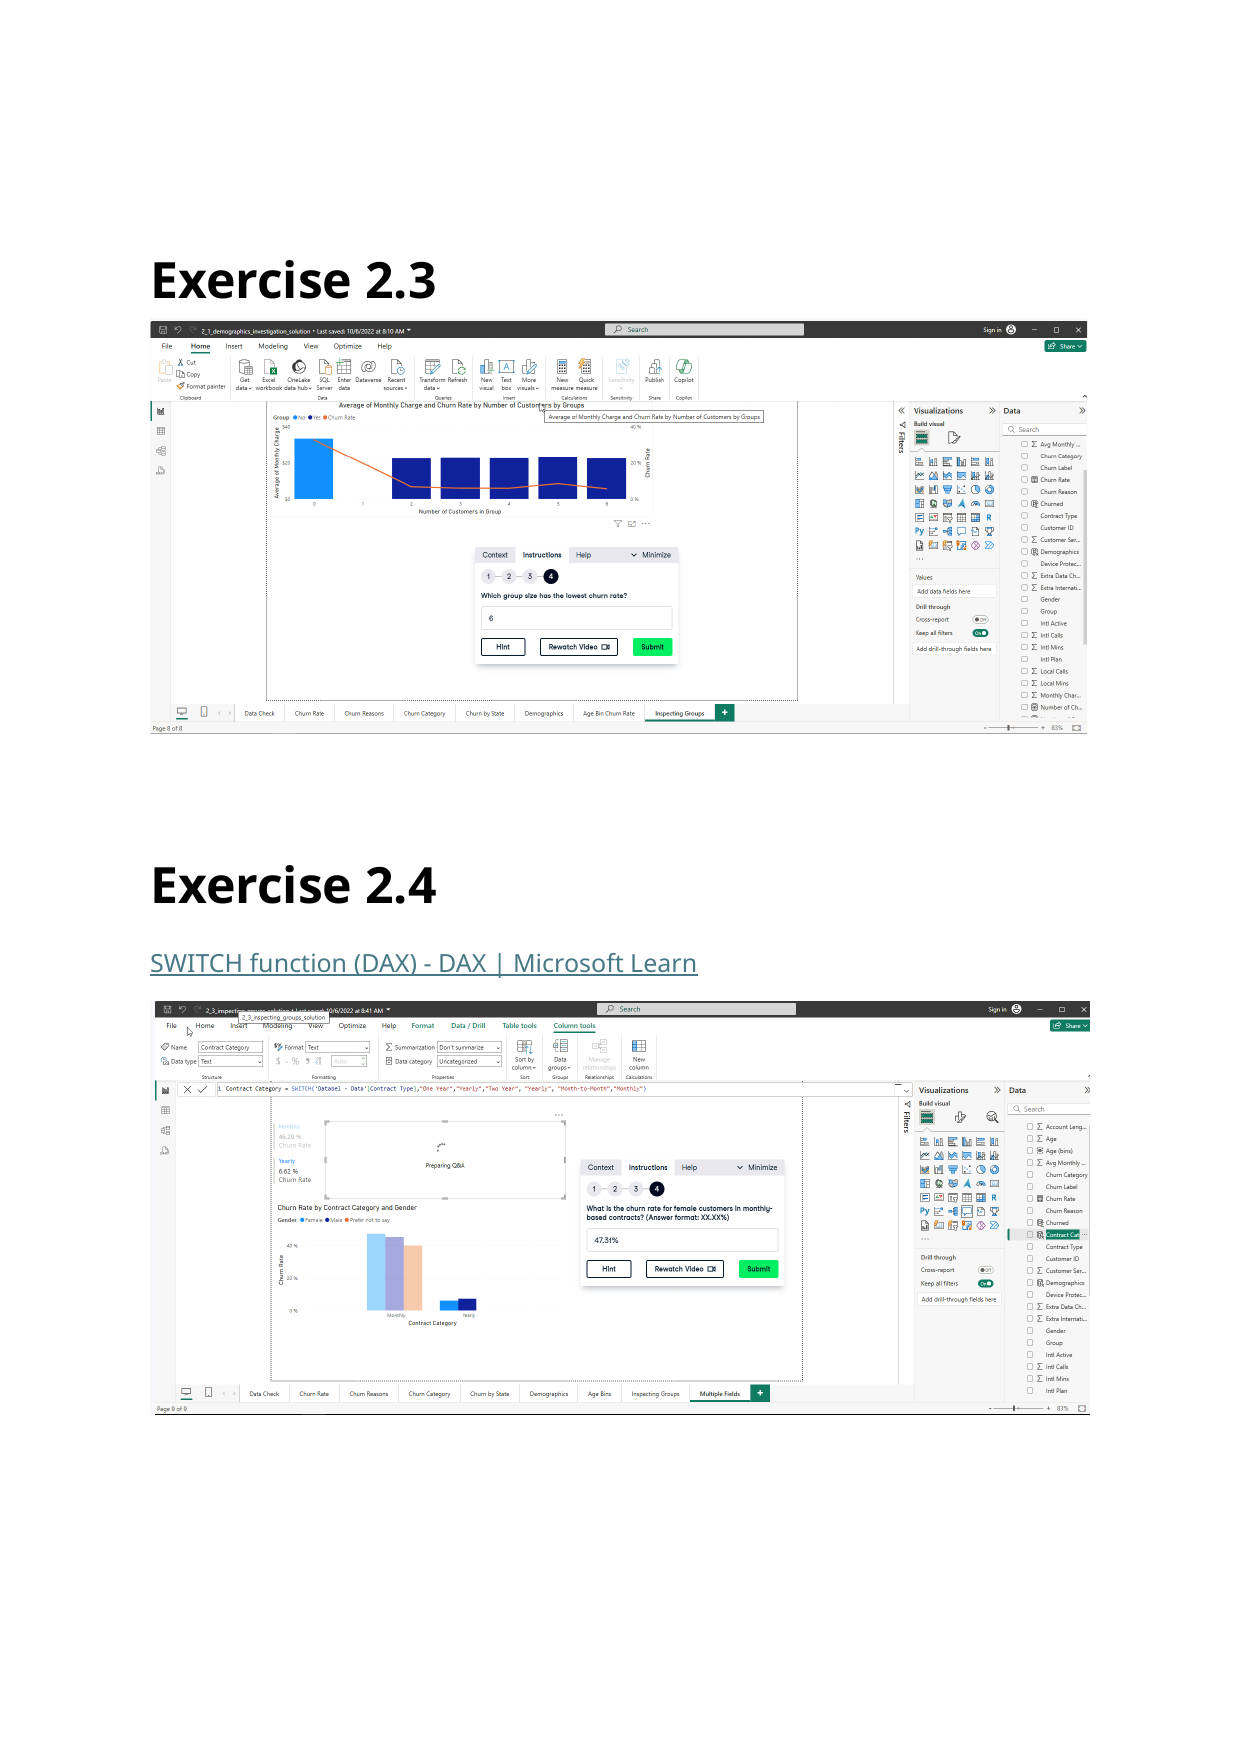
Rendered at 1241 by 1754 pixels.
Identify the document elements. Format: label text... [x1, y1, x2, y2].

picture [150, 1001, 1090, 1415]
text Exercise 2.4 [150, 850, 1090, 918]
text SWITCH function (DAX) - DAX | Microsoft Learn [150, 945, 1090, 979]
picture [150, 318, 1088, 734]
